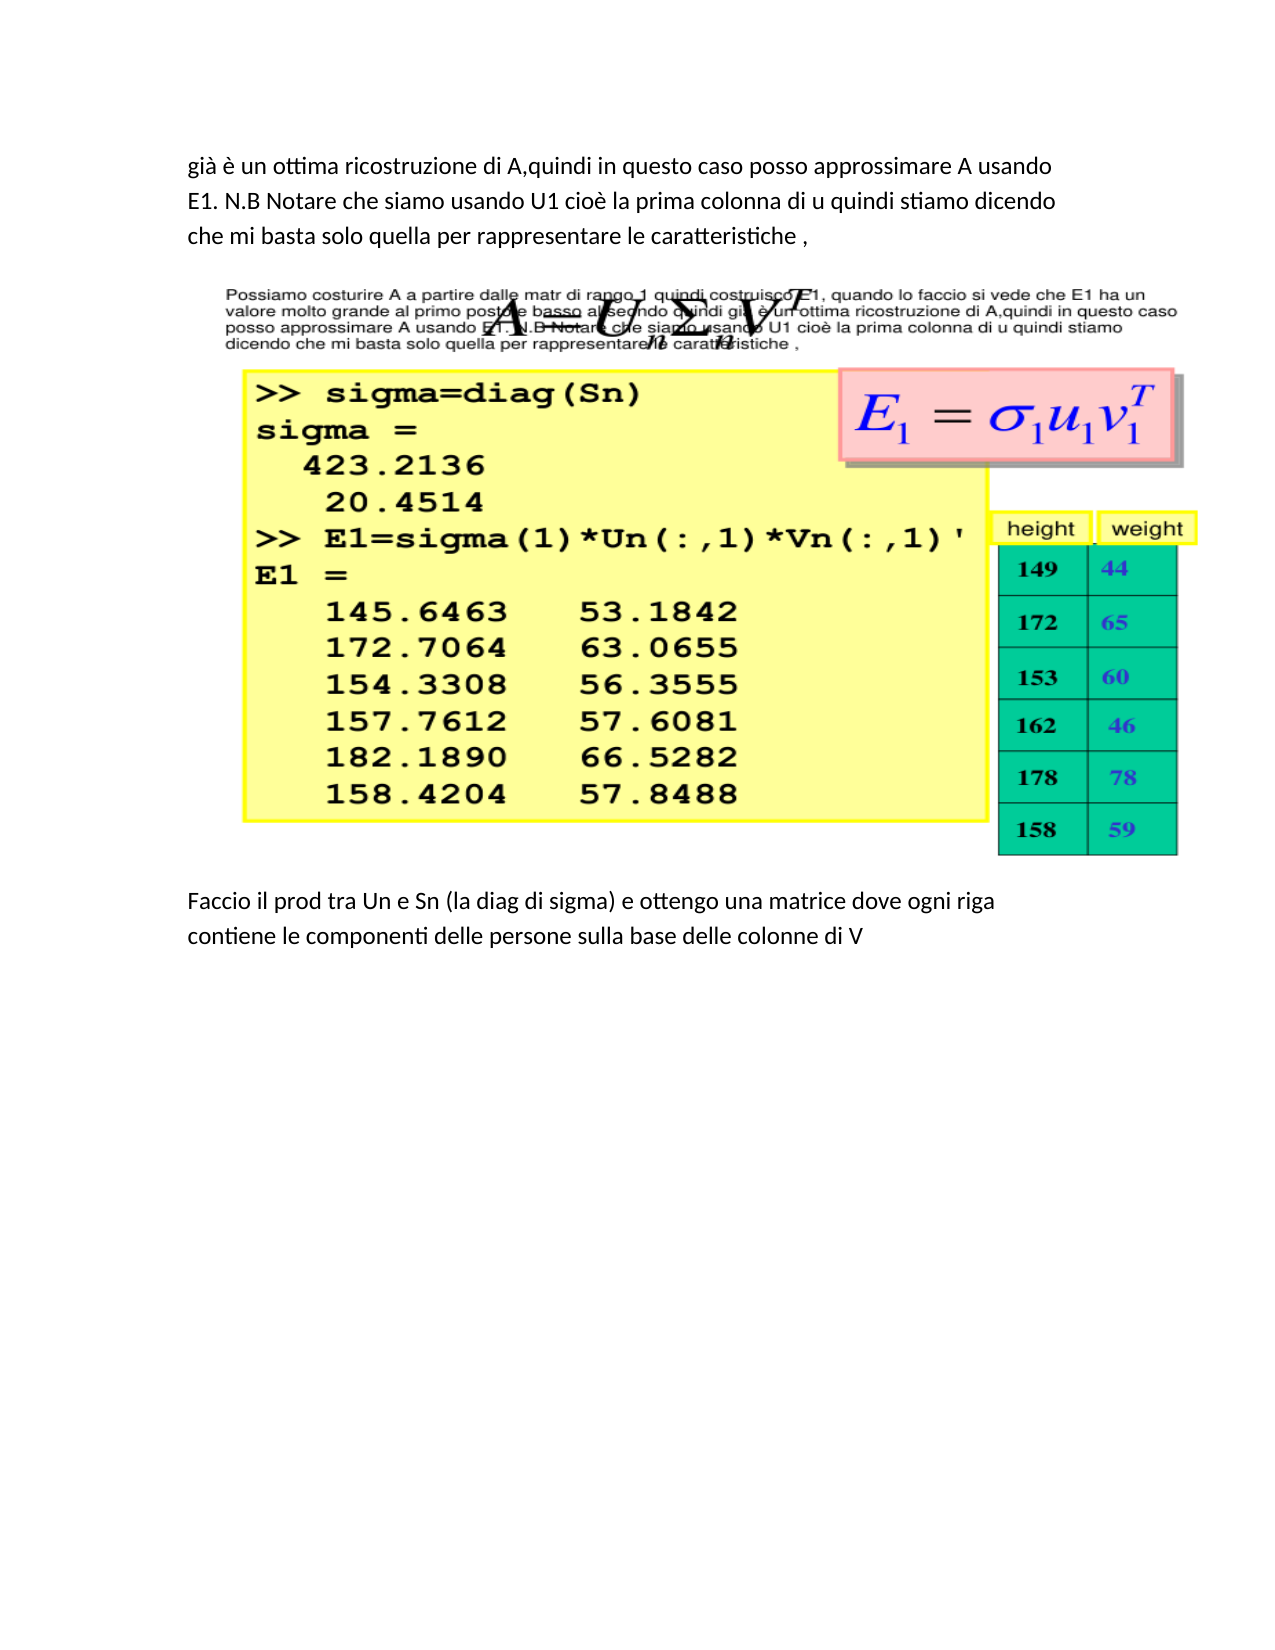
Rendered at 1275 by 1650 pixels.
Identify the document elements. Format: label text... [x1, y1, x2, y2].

picture [206, 275, 1198, 861]
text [187, 150, 1087, 251]
text Faccio il prod tra Un e Sn (la diag di sigma) e ottengo una matrice dove ogni riga contiene le componenti delle persone sulla base delle colonne di V [187, 886, 1087, 951]
